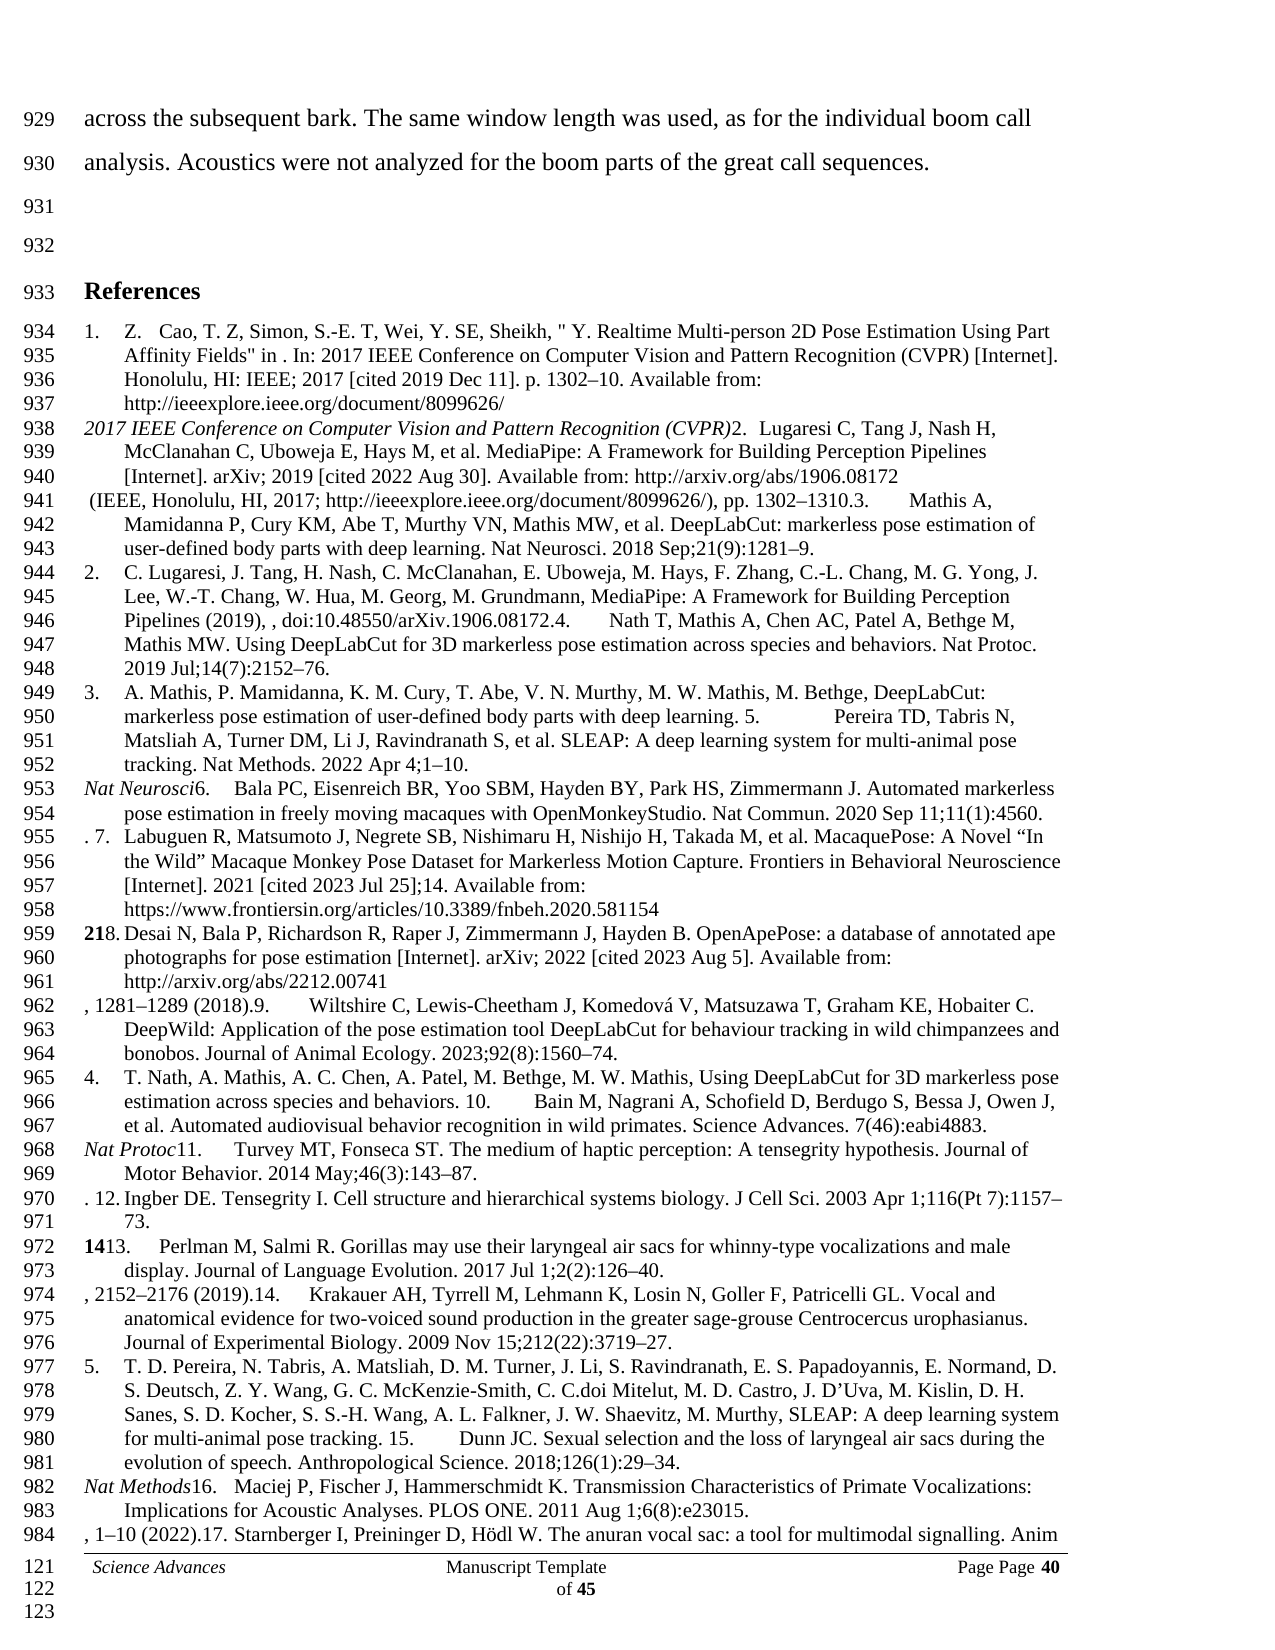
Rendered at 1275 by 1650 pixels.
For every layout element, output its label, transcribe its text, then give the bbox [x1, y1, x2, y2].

text References [84, 276, 1068, 305]
text 1.Cao Simon Wei SheikhRealtime Multi-person 2D Pose Estimation Using Part Affinity Fields [84, 319, 1068, 415]
